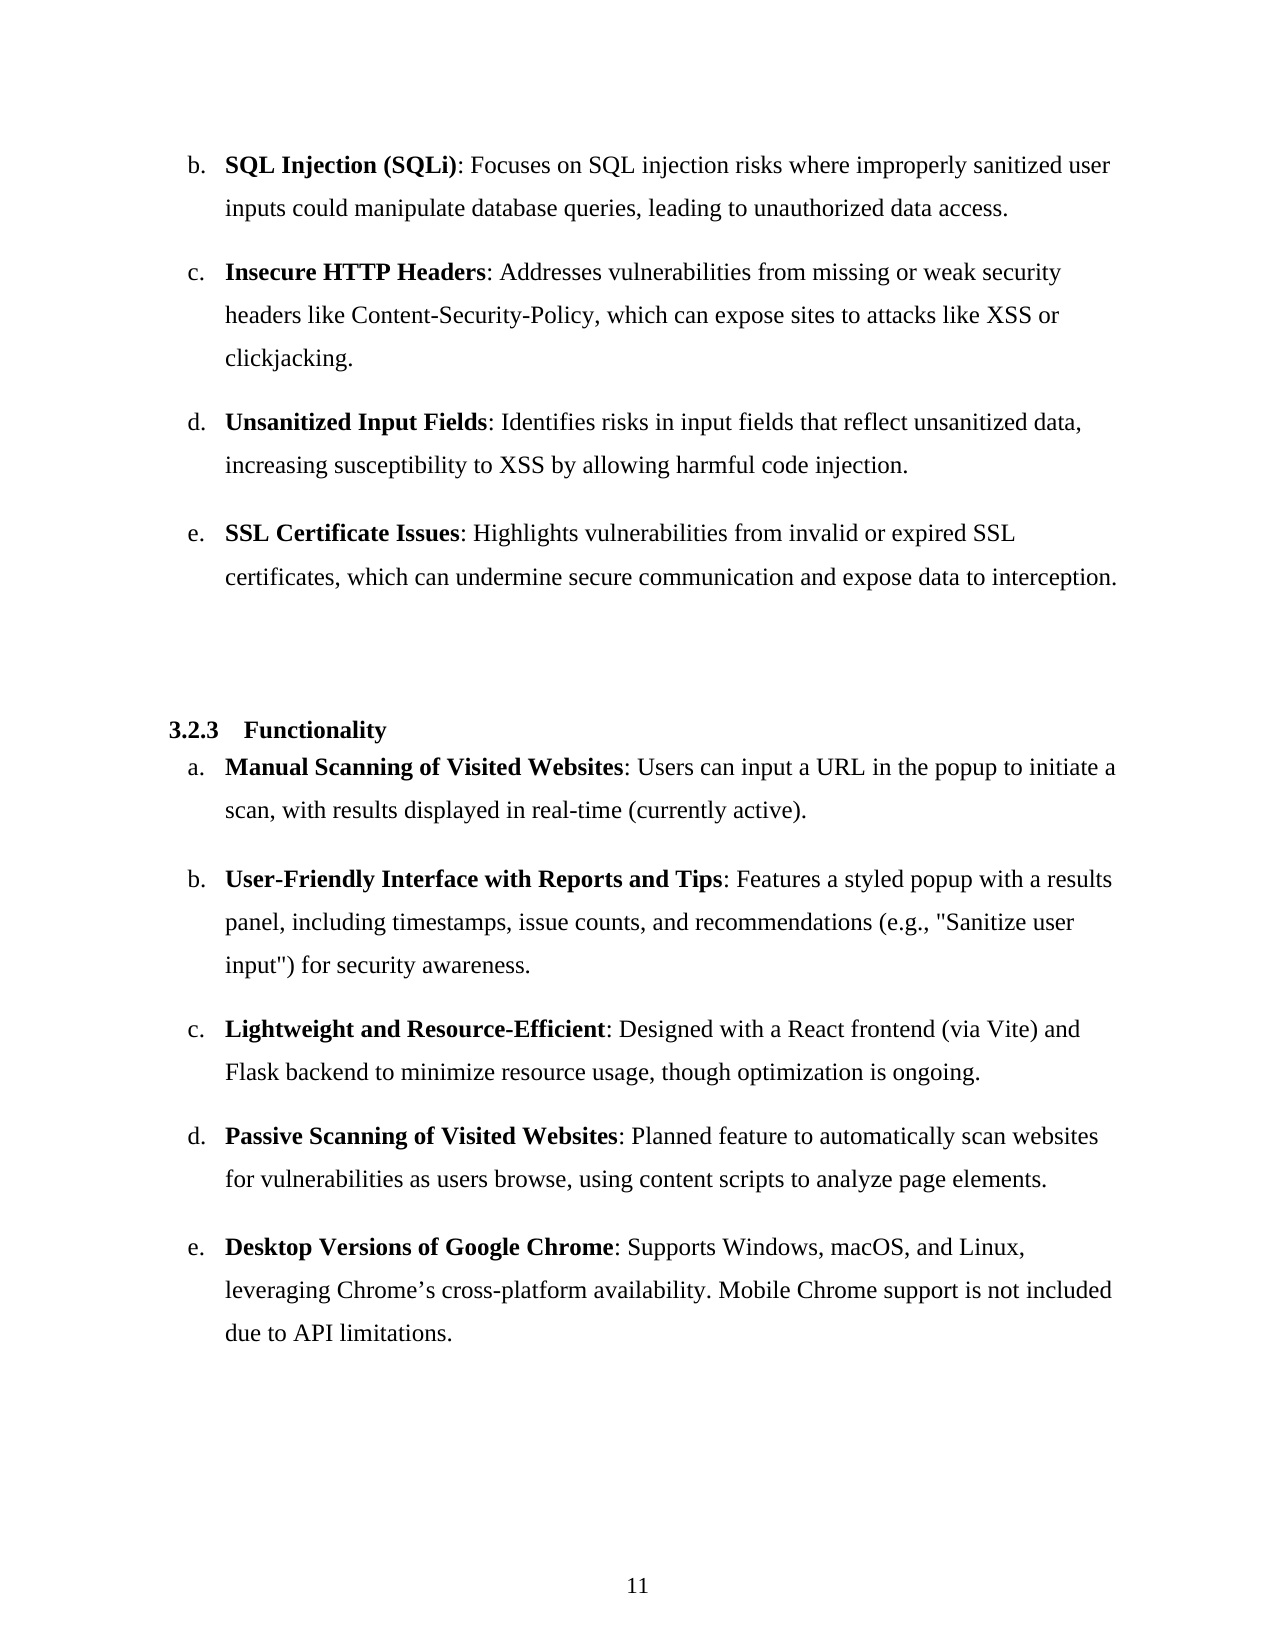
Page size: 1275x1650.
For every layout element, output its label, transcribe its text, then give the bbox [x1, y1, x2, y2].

list Manual Scanning of Visited Websites: Users can input a URL in the popup to initiate a scan, with results displayed in real-time (currently active). [187, 752, 1125, 824]
list Passive Scanning of Visited Websites: Planned feature to automatically scan websites for vulnerabilities as users browse, using content scripts to analyze page elements. [187, 1121, 1125, 1193]
subtitle 3.2.3 Functionality [150, 715, 1125, 744]
list SSL Certificate Issues: Highlights vulnerabilities from invalid or expired SSL certificates, which can undermine secure communication and expose data to interception. [187, 518, 1125, 590]
list Insecure HTTP Headers: Addresses vulnerabilities from missing or weak security headers like Content-Security-Policy, which can expose sites to attacks like XSS or clickjacking. [187, 257, 1125, 372]
list User-Friendly Interface with Reports and Tips: Features a styled popup with a results panel, including timestamps, issue counts, and recommendations (e.g., "Sanitize user input") for security awareness. [187, 864, 1125, 979]
list SQL Injection (SQLi): Focuses on SQL injection risks where improperly sanitized user inputs could manipulate database queries, leading to unauthorized data access. [187, 150, 1125, 222]
list Lightweight and Resource-Efficient: Designed with a React frontend (via Vite) and Flask backend to minimize resource usage, though optimization is ongoing. [187, 1014, 1125, 1086]
list Unsanitized Input Fields: Identifies risks in input fields that reflect unsanitized data, increasing susceptibility to XSS by allowing harmful code injection. [187, 407, 1125, 479]
list Desktop Versions of Google Chrome: Supports Windows, macOS, and Linux, leveraging Chrome’s cross-platform availability. Mobile Chrome support is not included due to API limitations. [187, 1232, 1125, 1347]
